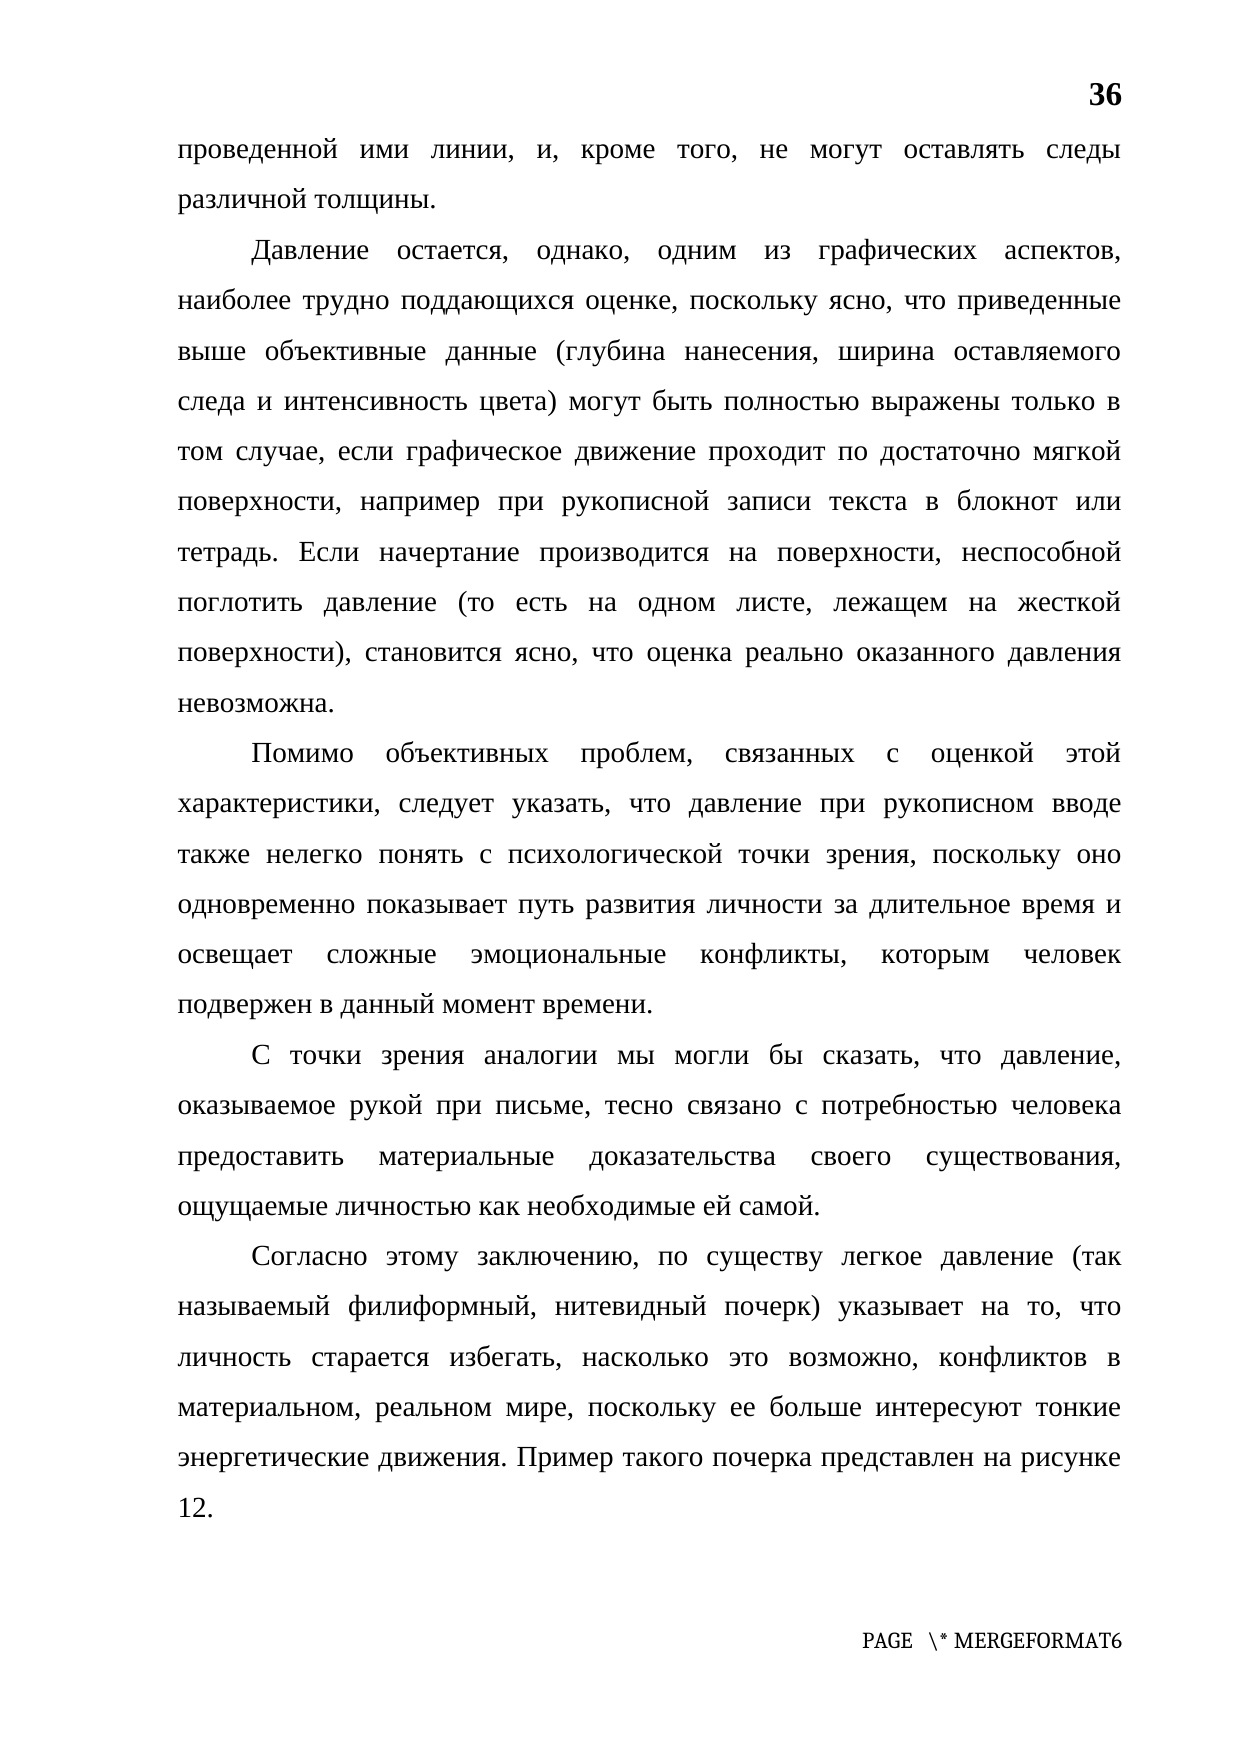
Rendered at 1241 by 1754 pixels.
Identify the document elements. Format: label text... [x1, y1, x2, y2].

text Давление остается, однако, одним из графических аспектов, наиболее трудно поддающихся оценке, поскольку ясно, что приведенные выше объективные данные (глубина нанесения, ширина оставляемого следа и интенсивность цвета) могут быть полностью выражены только в том случае, если графическое движение проходит по достаточно мягкой поверхности, например при рукописной записи текста в блокнот или тетрадь. Если начертание производится на поверхности, неспособной поглотить давление (то есть на одном листе, лежащем на жесткой поверхности), становится ясно, что оценка реально оказанного давления невозможна. [177, 232, 1122, 718]
text С точки зрения аналогии мы могли бы сказать, что давление, оказываемое рукой при письме, тесно связано с потребностью человека предоставить материальные доказательства своего существования, ощущаемые личностью как необходимые ей самой. [177, 1037, 1122, 1221]
text Помимо объективных проблем, связанных с оценкой этой характеристики, следует указать, что давление при рукописном вводе также нелегко понять с психологической точки зрения, поскольку оно одновременно показывает путь развития личности за длительное время и освещает сложные эмоциональные конфликты, которым человек подвержен в данный момент времени. [177, 735, 1122, 1020]
text Согласно этому заключению, по существу легкое давление (так называемый филиформный, нитевидный почерк) указывает на то, что личность старается избегать, насколько это возможно, конфликтов в материальном, реальном мире, поскольку ее больше интересуют тонкие энергетические движения. Пример такого почерка представлен на рисунке 12. [177, 1238, 1122, 1523]
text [177, 131, 1122, 215]
